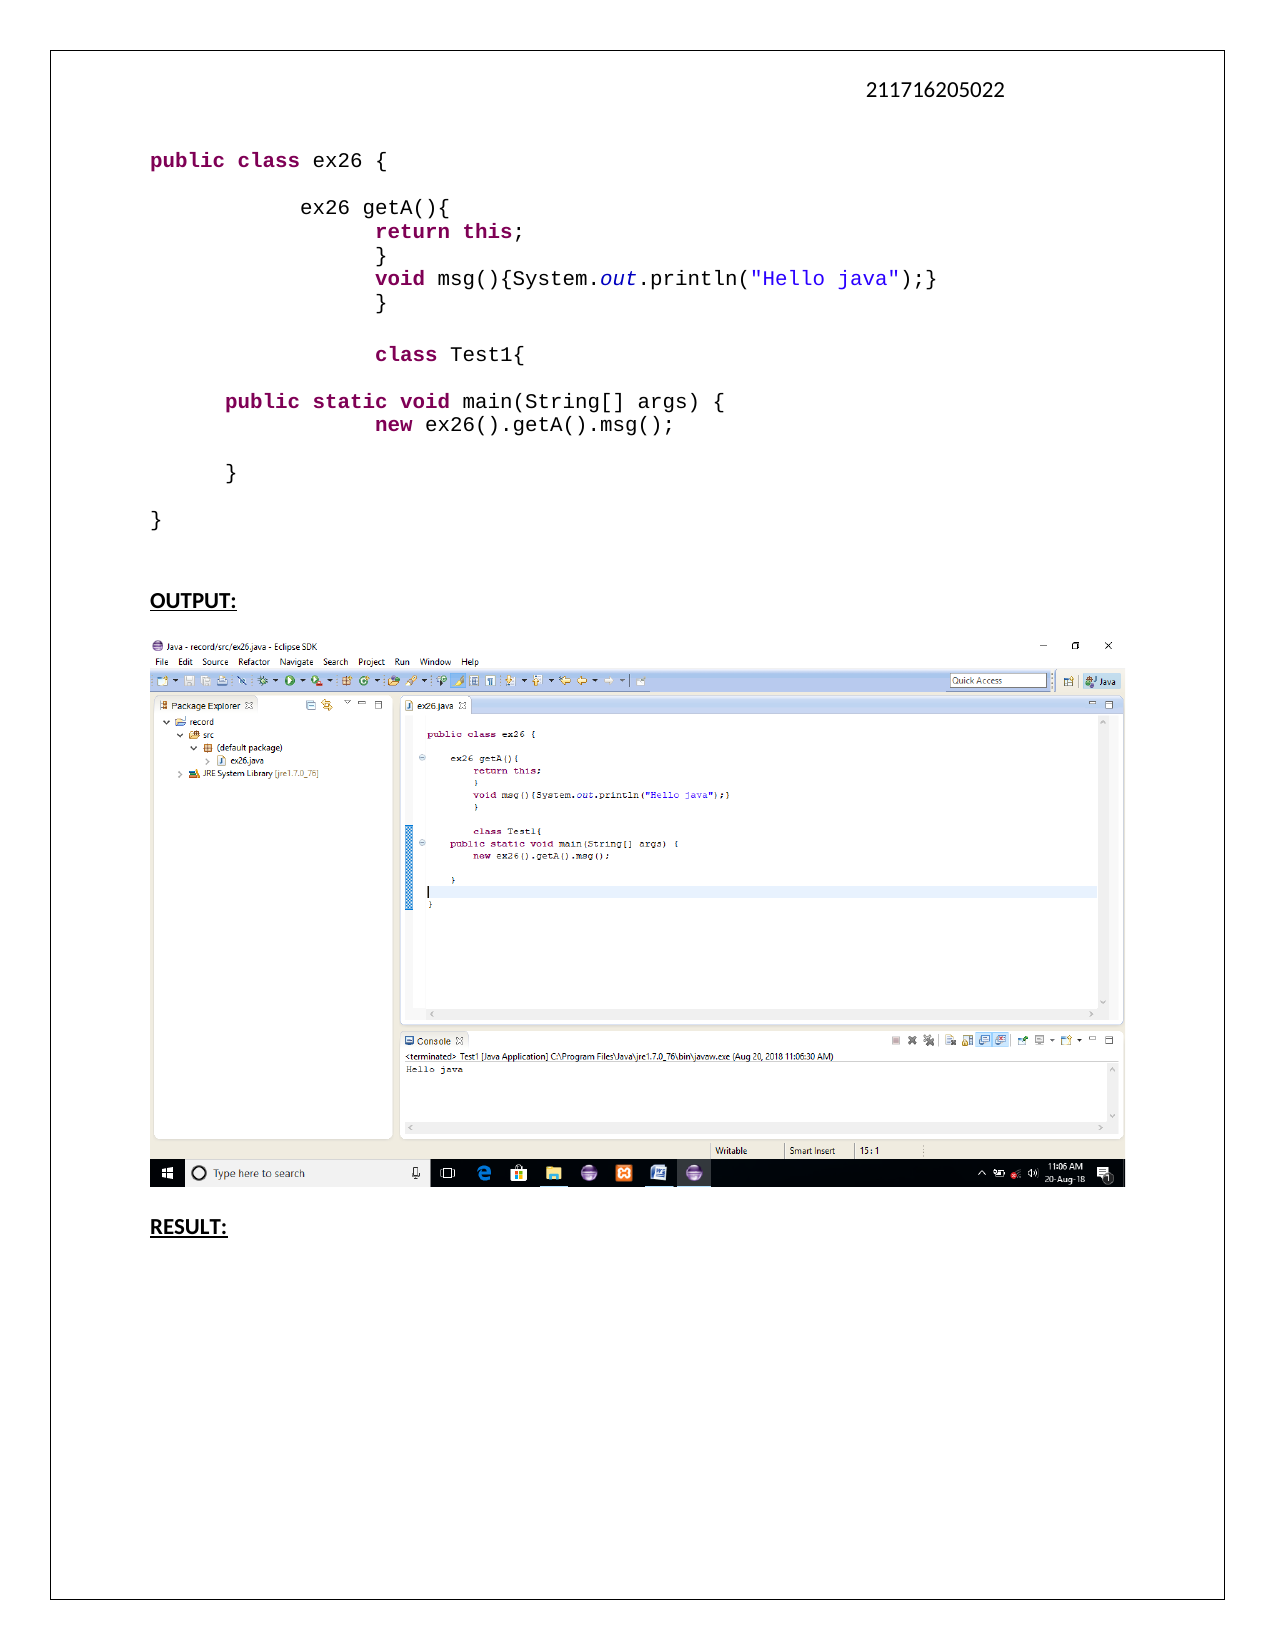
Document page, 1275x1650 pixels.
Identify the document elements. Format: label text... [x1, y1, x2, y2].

text } [150, 509, 1125, 533]
text } [150, 244, 1125, 268]
text void msg(){System.out.println("Hello java");} [150, 268, 1125, 292]
text new ex26().getA().msg(); [150, 414, 1125, 438]
text } [150, 462, 1125, 485]
picture [150, 638, 1125, 1187]
text return this; [150, 221, 1125, 244]
text } [150, 292, 1125, 316]
text OUTPUT: [150, 586, 1125, 614]
text class Test1{ [150, 343, 1125, 367]
text RESULT: [150, 1212, 1125, 1240]
text public class ex26 { [150, 150, 1125, 174]
text public static void main(String[] args) { [150, 391, 1125, 414]
text ex26 getA(){ [150, 197, 1125, 221]
